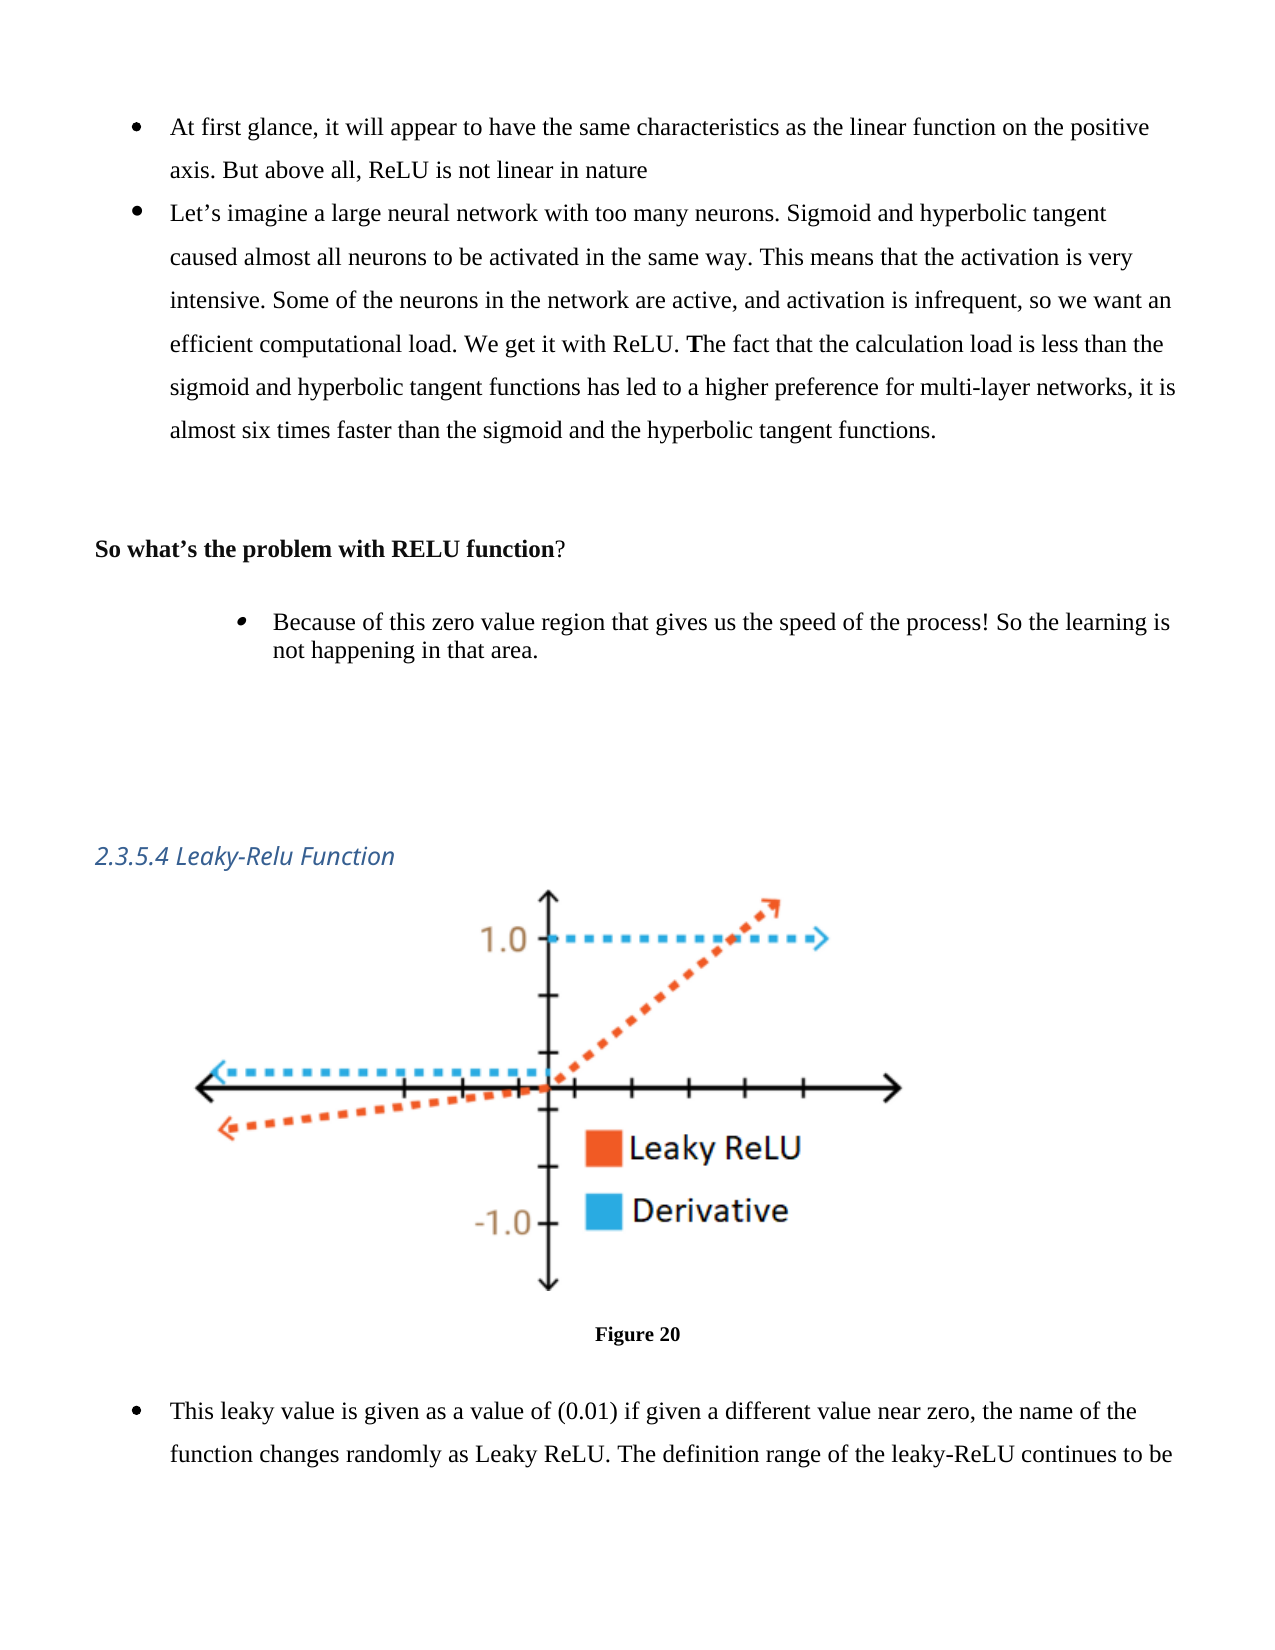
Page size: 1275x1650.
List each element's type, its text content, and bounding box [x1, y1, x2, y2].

list Let’s imagine a large neural network with too many neurons. Sigmoid and hyperbolic tangent caused almost all neurons to be activated in the same way. This means that the activation is very intensive. Some of the neurons in the network are active, and activation is infrequent, so we want an efficient computational load. We get it with ReLU. The fact that the calculation load is less than the sigmoid and hyperbolic tangent functions has led to a higher preference for multi-layer networks, it is almost six times faster than the sigmoid and the hyperbolic tangent functions. [132, 198, 1181, 444]
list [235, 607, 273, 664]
picture [94, 889, 1032, 1291]
text Figure 20 [94, 1322, 1181, 1346]
subtitle 2.3.5.4 Leaky-Relu Function [94, 838, 1181, 872]
list Because of this zero value region that gives us the speed of the process! So the learning is not happening in that area. [538, 607, 1181, 664]
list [132, 1396, 1181, 1468]
list At first glance, it will appear to have the same characteristics as the linear function on the positive axis. But above all, ReLU is not linear in nature [132, 112, 1181, 184]
text So what’s the problem with RELU function? [94, 534, 1181, 563]
